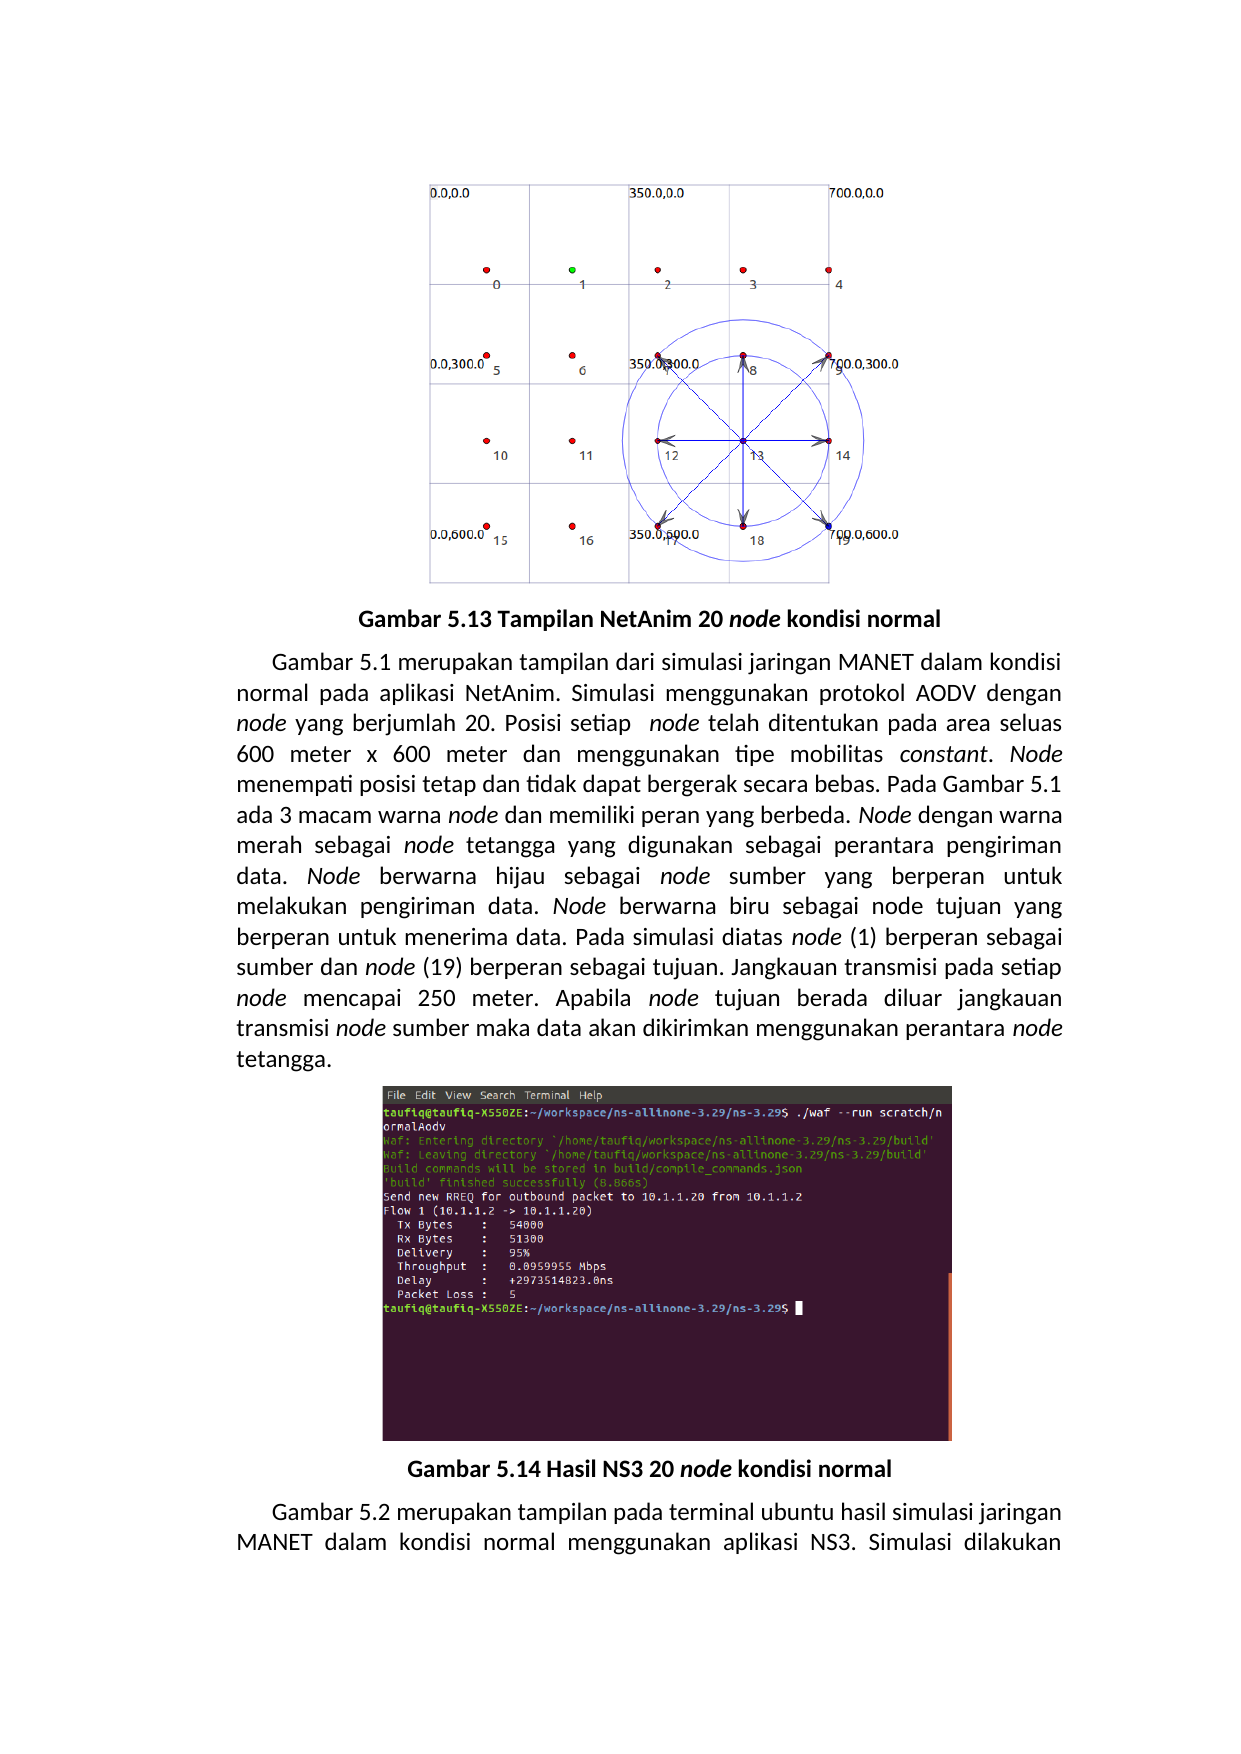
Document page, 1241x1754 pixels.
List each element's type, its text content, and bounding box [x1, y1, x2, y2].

picture [421, 177, 914, 591]
picture [382, 1086, 952, 1441]
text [236, 1496, 1063, 1557]
text Gambar 5.1 merupakan tampilan dari simulasi jaringan MANET dalam kondisi normal pada aplikasi NetAnim. Simulasi menggunakan protokol AODV dengan node yang berjumlah 20. Posisi setiap node telah ditentukan pada area seluas 600 meter x 600 meter dan menggunakan tipe mobilitas constant. Node menempati posisi tetap dan tidak dapat bergerak secara bebas. Pada Gambar 5.1 ada 3 macam warna node dan memiliki peran yang berbeda. Node dengan warna merah sebagai node tetangga yang digunakan sebagai perantara pengiriman data. Node berwarna hijau sebagai node sumber yang berperan untuk melakukan pengiriman data. Node berwarna biru sebagai node tujuan yang berperan untuk menerima data. Pada simulasi diatas node (1) berperan sebagai sumber dan node (19) berperan sebagai tujuan. Jangkauan transmisi pada setiap node mencapai 250 meter. Apabila node tujuan berada diluar jangkauan transmisi node sumber maka data akan dikirimkan menggunakan perantara node tetangga. [236, 646, 1063, 1073]
